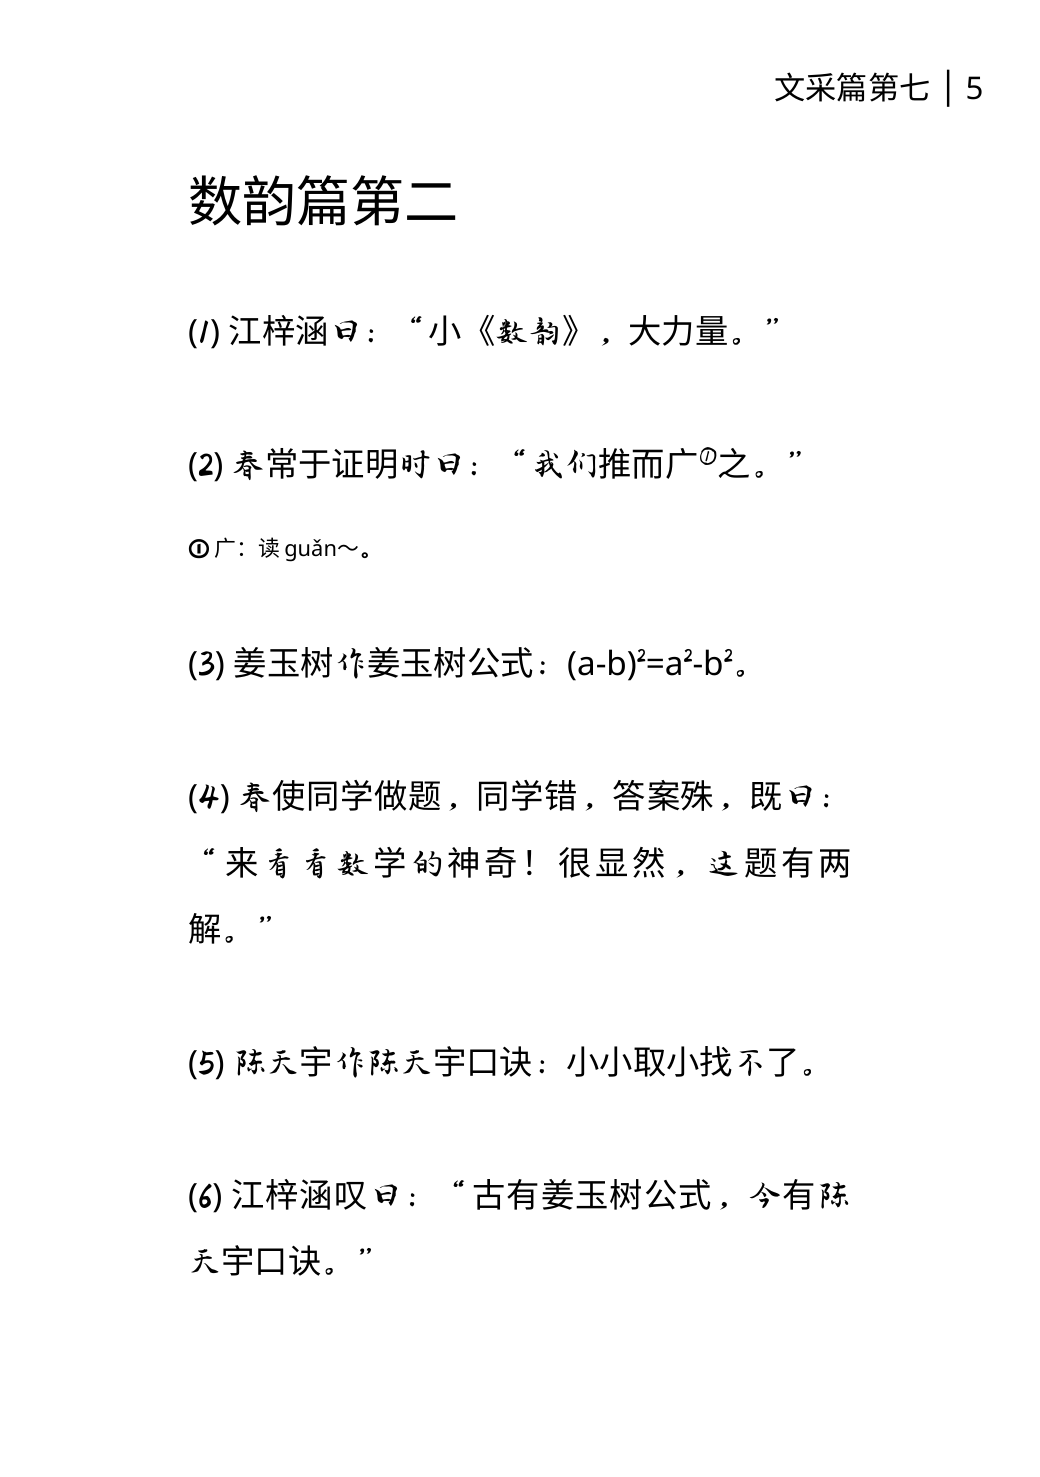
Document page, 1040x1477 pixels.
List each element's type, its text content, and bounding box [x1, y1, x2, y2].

text 数韵篇第二 [188, 166, 852, 233]
text ①广：读guǎn～。 [188, 532, 852, 565]
list 姜玉树作姜玉树公式：(a-b)2=a2-b2。 [188, 632, 852, 698]
list 江梓涵叹曰：“古有姜玉树公式，今有陈天宇口诀。” [188, 1163, 852, 1296]
list 春常于证明时曰：“我们推而广①之。” [188, 432, 852, 499]
list 春使同学做题，同学错，答案殊，既曰：“来看看数学的神奇！很显然，这题有两解。” [188, 764, 852, 964]
list 陈天宇作陈天宇口诀：小小取小找不了。 [188, 1030, 852, 1097]
list 江梓涵曰：“小《数韵》，大力量。” [188, 299, 852, 366]
